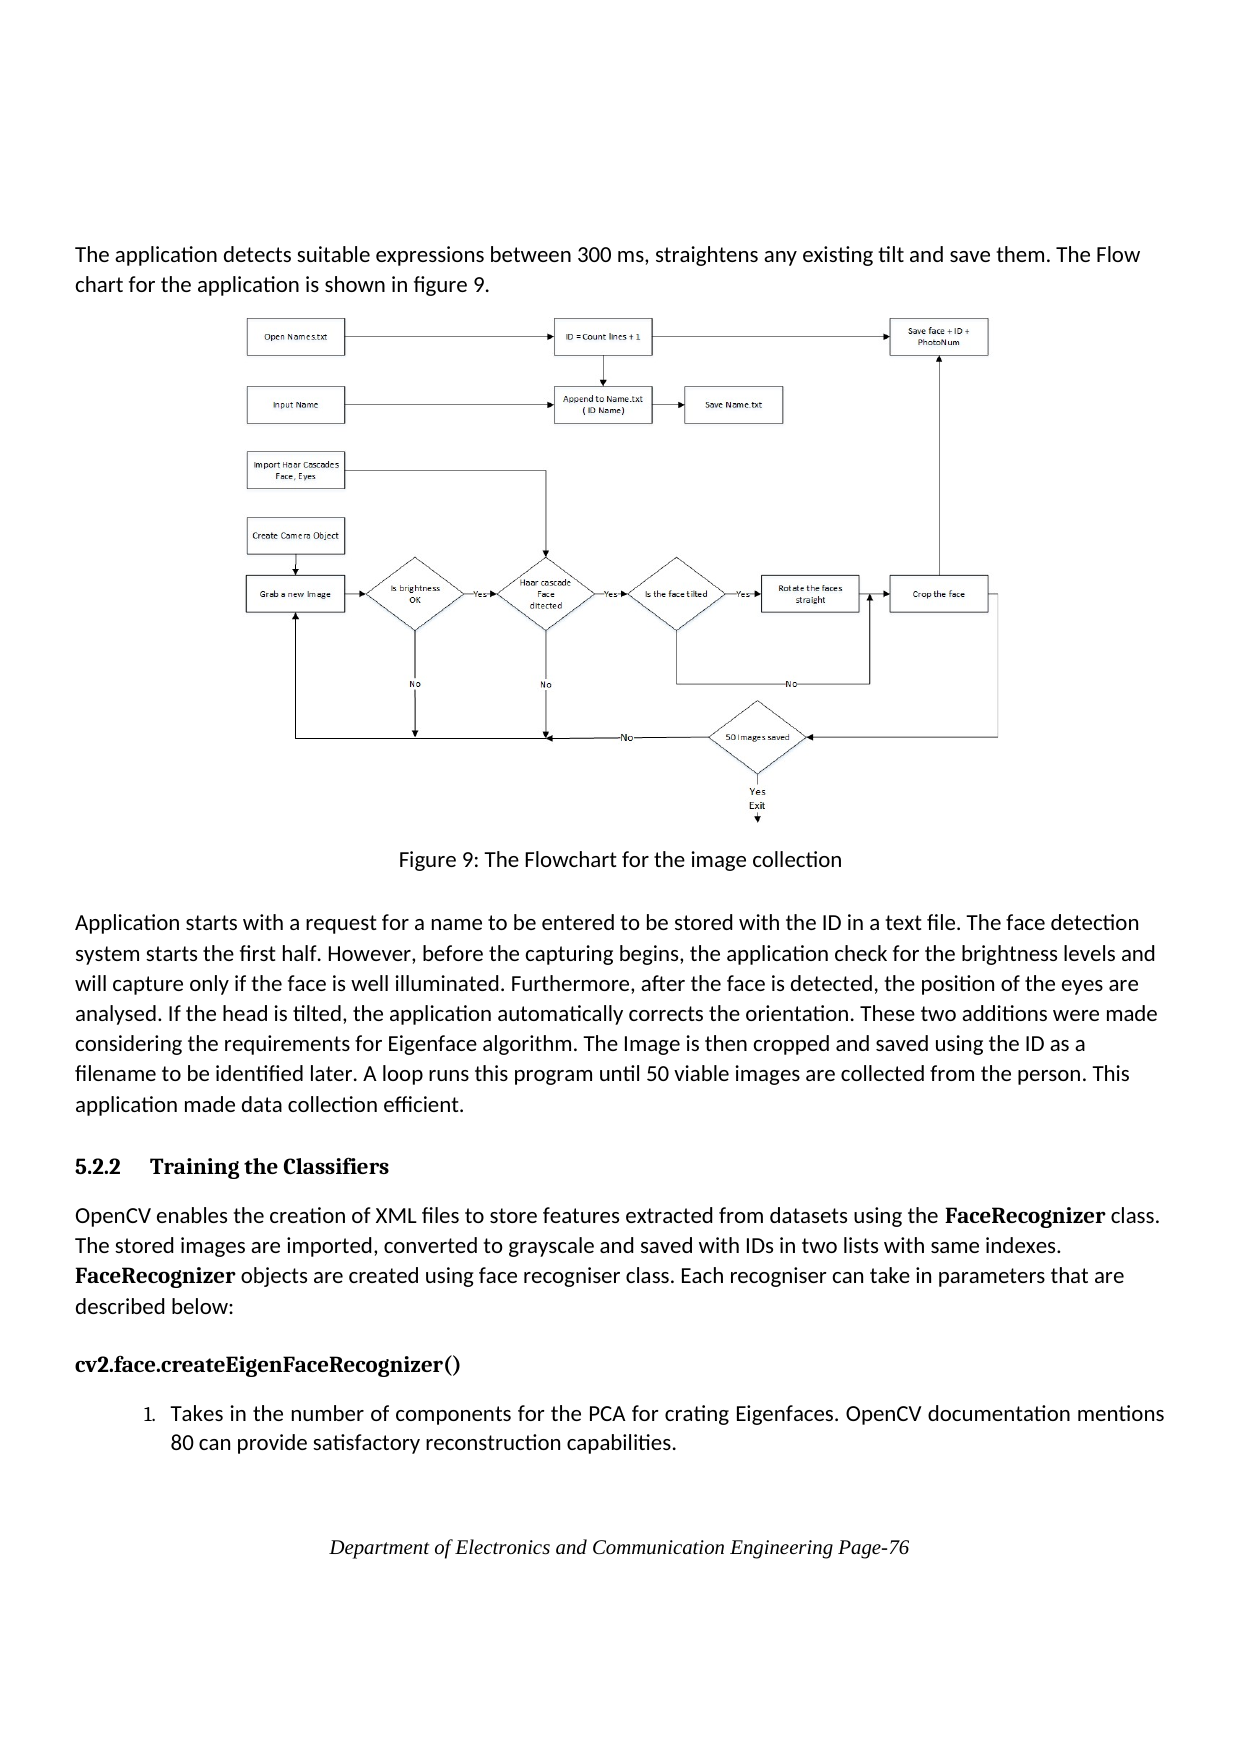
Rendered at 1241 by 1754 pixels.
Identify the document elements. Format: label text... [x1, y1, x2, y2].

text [75, 240, 1165, 298]
text OpenCV enables the creation of XML files to store features extracted from datasets using the FaceRecognizer class. The stored images are imported, converted to grayscale and saved with IDs in two lists with same indexes. FaceRecognizer objects are created using face recogniser class. Each recogniser can take in parameters that are described below: [75, 1201, 1165, 1320]
text Figure 9: The Flowchart for the image collection [76, 845, 1165, 873]
text Application starts with a request for a name to be entered to be stored with the ID in a text file. The face detection system starts the first half. However, before the capturing begins, the application check for the brightness levels and will capture only if the face is well illuminated. Furthermore, after the face is detected, the position of the eyes are analysed. If the head is tilted, the application automatically corrects the orientation. These two additions were made considering the requirements for Eigenface algorithm. The Image is then cropped and saved using the ID as a filename to be identified later. A loop runs this program until 50 viable images are collected from the person. This application made data collection efficient. [75, 908, 1165, 1118]
list Takes in the number of components for the PCA for crating Eigenfaces. OpenCV documentation mentions 80 can provide satisfactory reconstruction capabilities. [144, 1399, 1167, 1456]
text 5.2.2 Training the Classifiers [75, 1154, 1165, 1181]
picture [242, 317, 999, 823]
text cv2.face.createEigenFaceRecognizer() [75, 1352, 1165, 1378]
